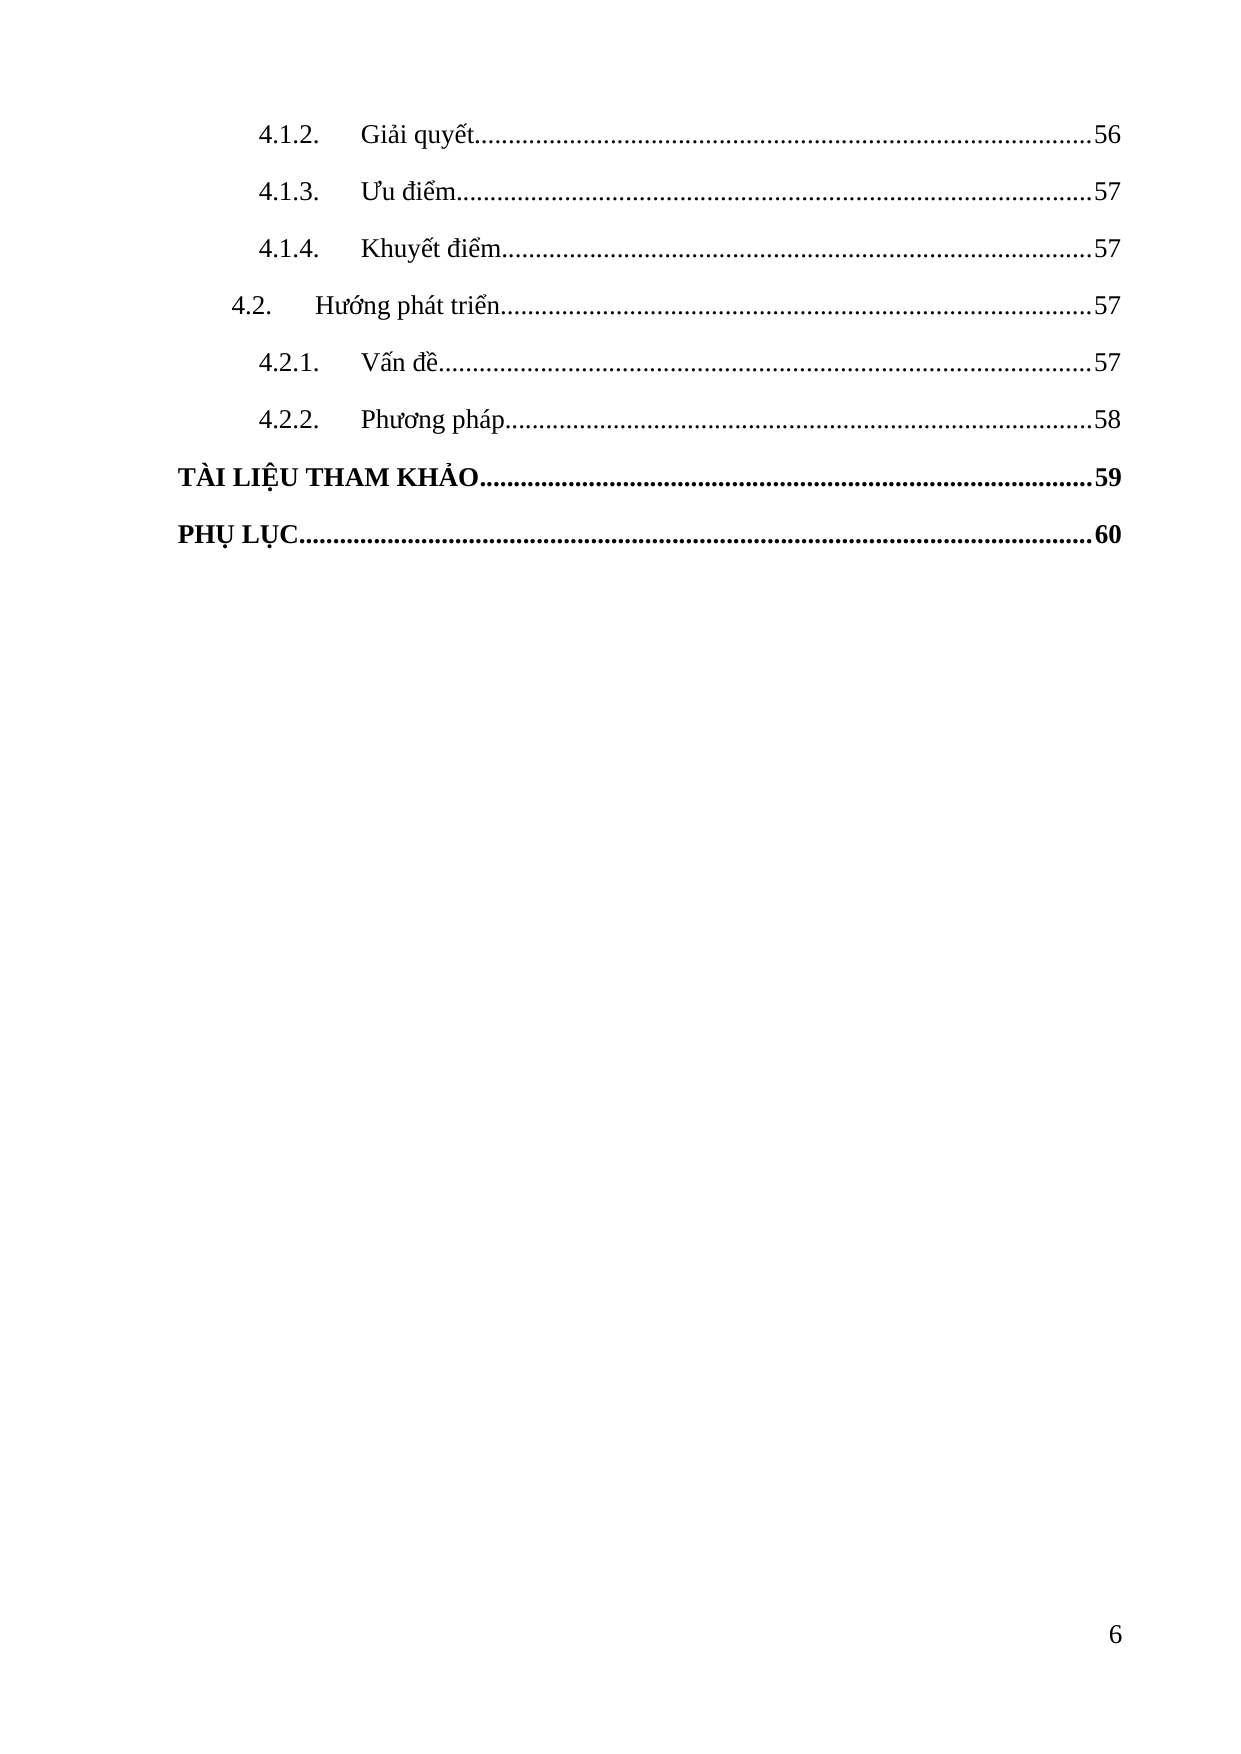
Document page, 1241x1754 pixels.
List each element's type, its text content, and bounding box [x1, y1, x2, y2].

text 4.2.1. Vấn đề 57 [258, 346, 1122, 378]
text PHỤ LỤC 60 [177, 518, 1122, 549]
text 4.1.2. Giải quyết 56 [258, 118, 1122, 149]
text TÀI LIỆU THAM KHẢO 59 [177, 461, 1122, 492]
text 4.2. Hướng phát triển 57 [231, 289, 1122, 321]
text 4.2.2. Phương pháp 58 [258, 403, 1122, 435]
text 4.1.3. Ưu điểm 57 [258, 175, 1122, 206]
text 4.1.4. Khuyết điểm 57 [258, 232, 1122, 263]
